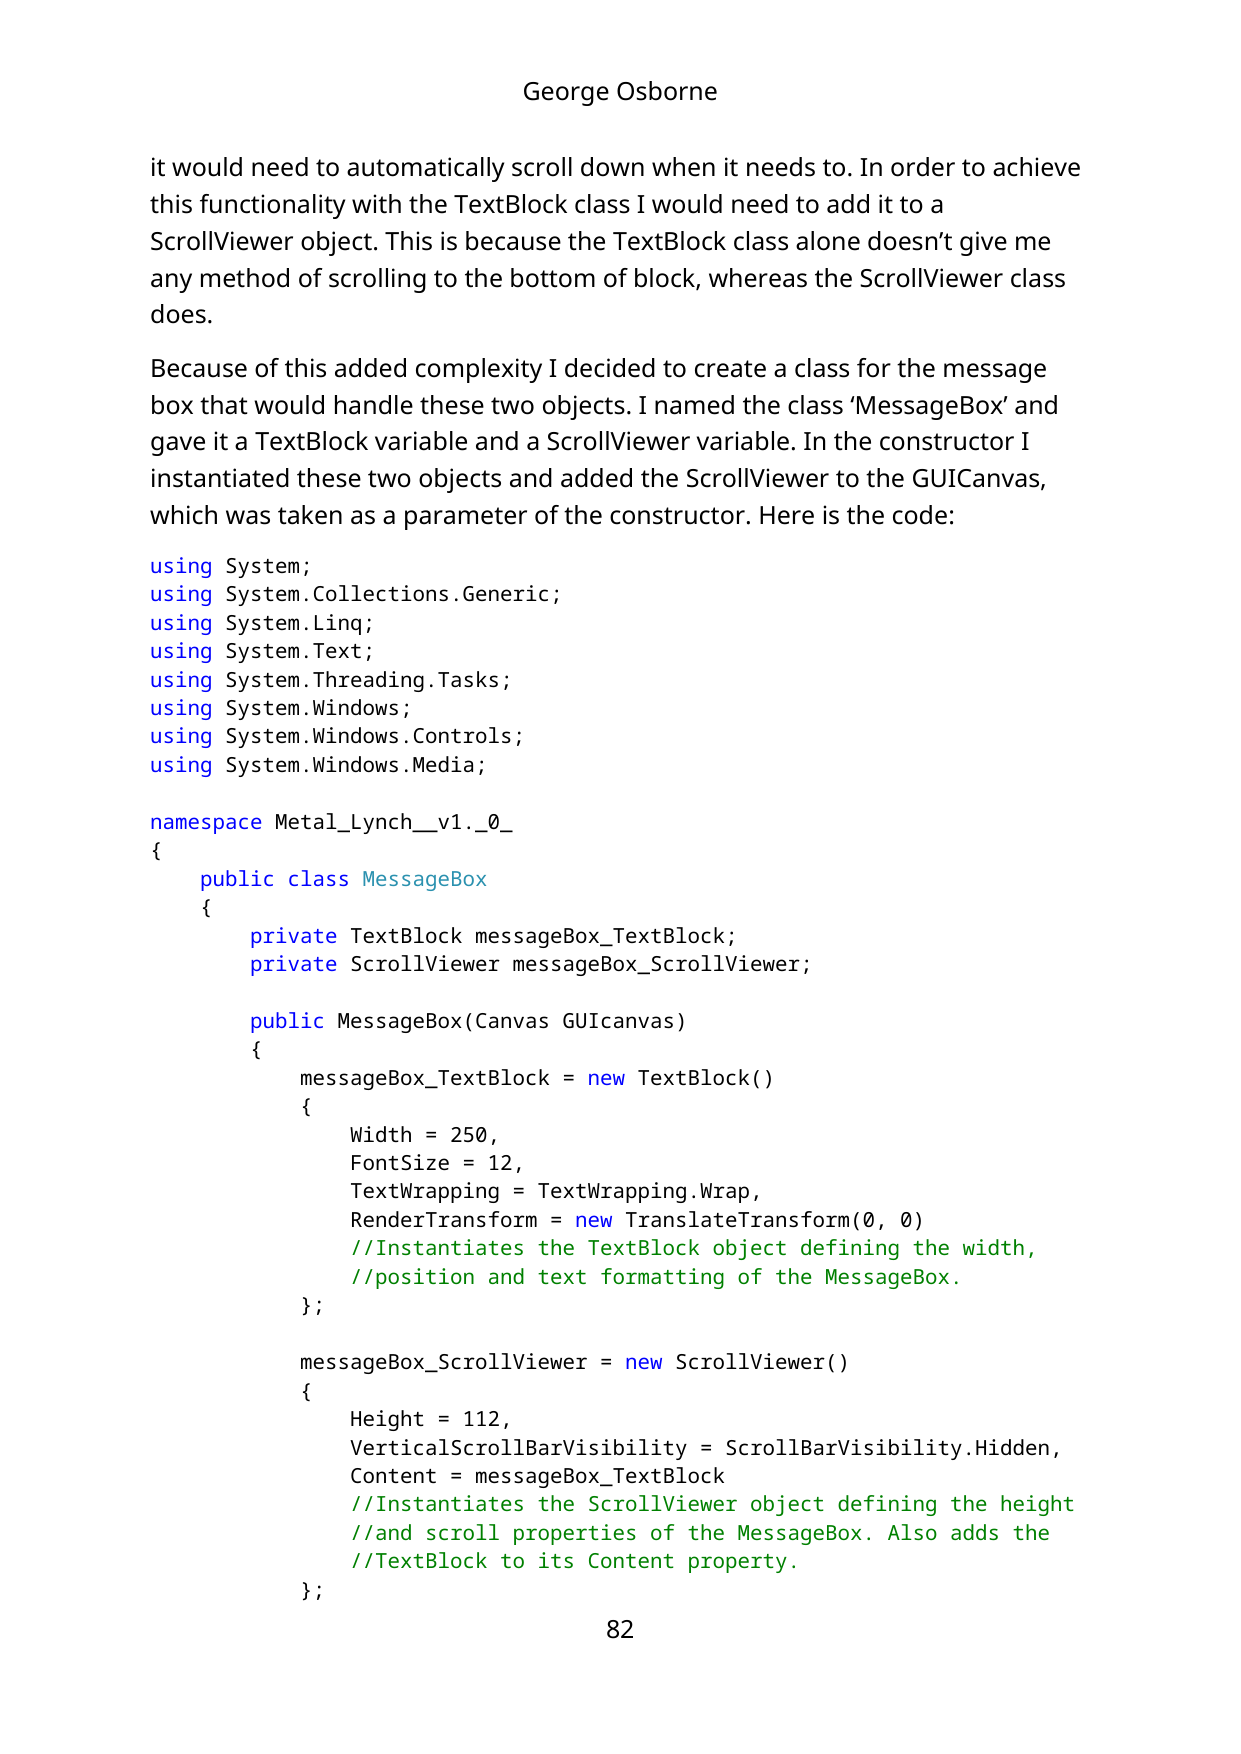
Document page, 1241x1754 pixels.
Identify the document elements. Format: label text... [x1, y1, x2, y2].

text RenderTransform = new TranslateTransform(0, 0) [150, 1205, 1090, 1233]
text { [150, 1091, 1090, 1120]
text messageBox_ScrollViewer = new ScrollViewer() [150, 1347, 1090, 1376]
text namespace Metal_Lynch__v1._0_ [150, 807, 1090, 835]
text private ScrollViewer messageBox_ScrollViewer; [150, 949, 1090, 978]
text using System.Threading.Tasks; [150, 665, 1090, 693]
text Height = 112, [150, 1404, 1090, 1433]
text using System.Windows.Controls; [150, 722, 1090, 750]
text public class MessageBox [150, 864, 1090, 892]
text using System.Collections.Generic; [150, 579, 1090, 608]
text messageBox_TextBlock = new TextBlock() [150, 1063, 1090, 1091]
text //position and text formatting of the MessageBox. [150, 1262, 1090, 1290]
text }; [150, 1575, 1090, 1603]
text Content = messageBox_TextBlock [150, 1461, 1090, 1489]
text Width = 250, [150, 1120, 1090, 1148]
text }; [150, 1290, 1090, 1319]
text public MessageBox(Canvas GUIcanvas) [150, 1006, 1090, 1034]
text using System; [150, 551, 1090, 579]
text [150, 150, 1090, 331]
text FontSize = 12, [150, 1148, 1090, 1177]
text //Instantiates the ScrollViewer object defining the height [150, 1489, 1090, 1518]
text VerticalScrollBarVisibility = ScrollBarVisibility.Hidden, [150, 1433, 1090, 1461]
text TextWrapping = TextWrapping.Wrap, [150, 1177, 1090, 1205]
text private TextBlock messageBox_TextBlock; [150, 921, 1090, 949]
text { [150, 1034, 1090, 1063]
text using System.Linq; [150, 608, 1090, 636]
text { [150, 1376, 1090, 1404]
text using System.Windows; [150, 693, 1090, 722]
text { [150, 835, 1090, 864]
text using System.Windows.Media; [150, 750, 1090, 778]
text { [150, 892, 1090, 921]
text Because of this added complexity I decided to create a class for the message box that would handle these two objects. I named the class ‘MessageBox’ and gave it a TextBlock variable and a ScrollViewer variable. In the constructor I instantiated these two objects and added the ScrollViewer to the GUICanvas, which was taken as a parameter of the constructor. Here is the code: [150, 351, 1090, 532]
text using System.Text; [150, 636, 1090, 665]
text //TextBlock to its Content property. [150, 1546, 1090, 1575]
text //Instantiates the TextBlock object defining the width, [150, 1233, 1090, 1262]
text //and scroll properties of the MessageBox. Also adds the [150, 1518, 1090, 1546]
